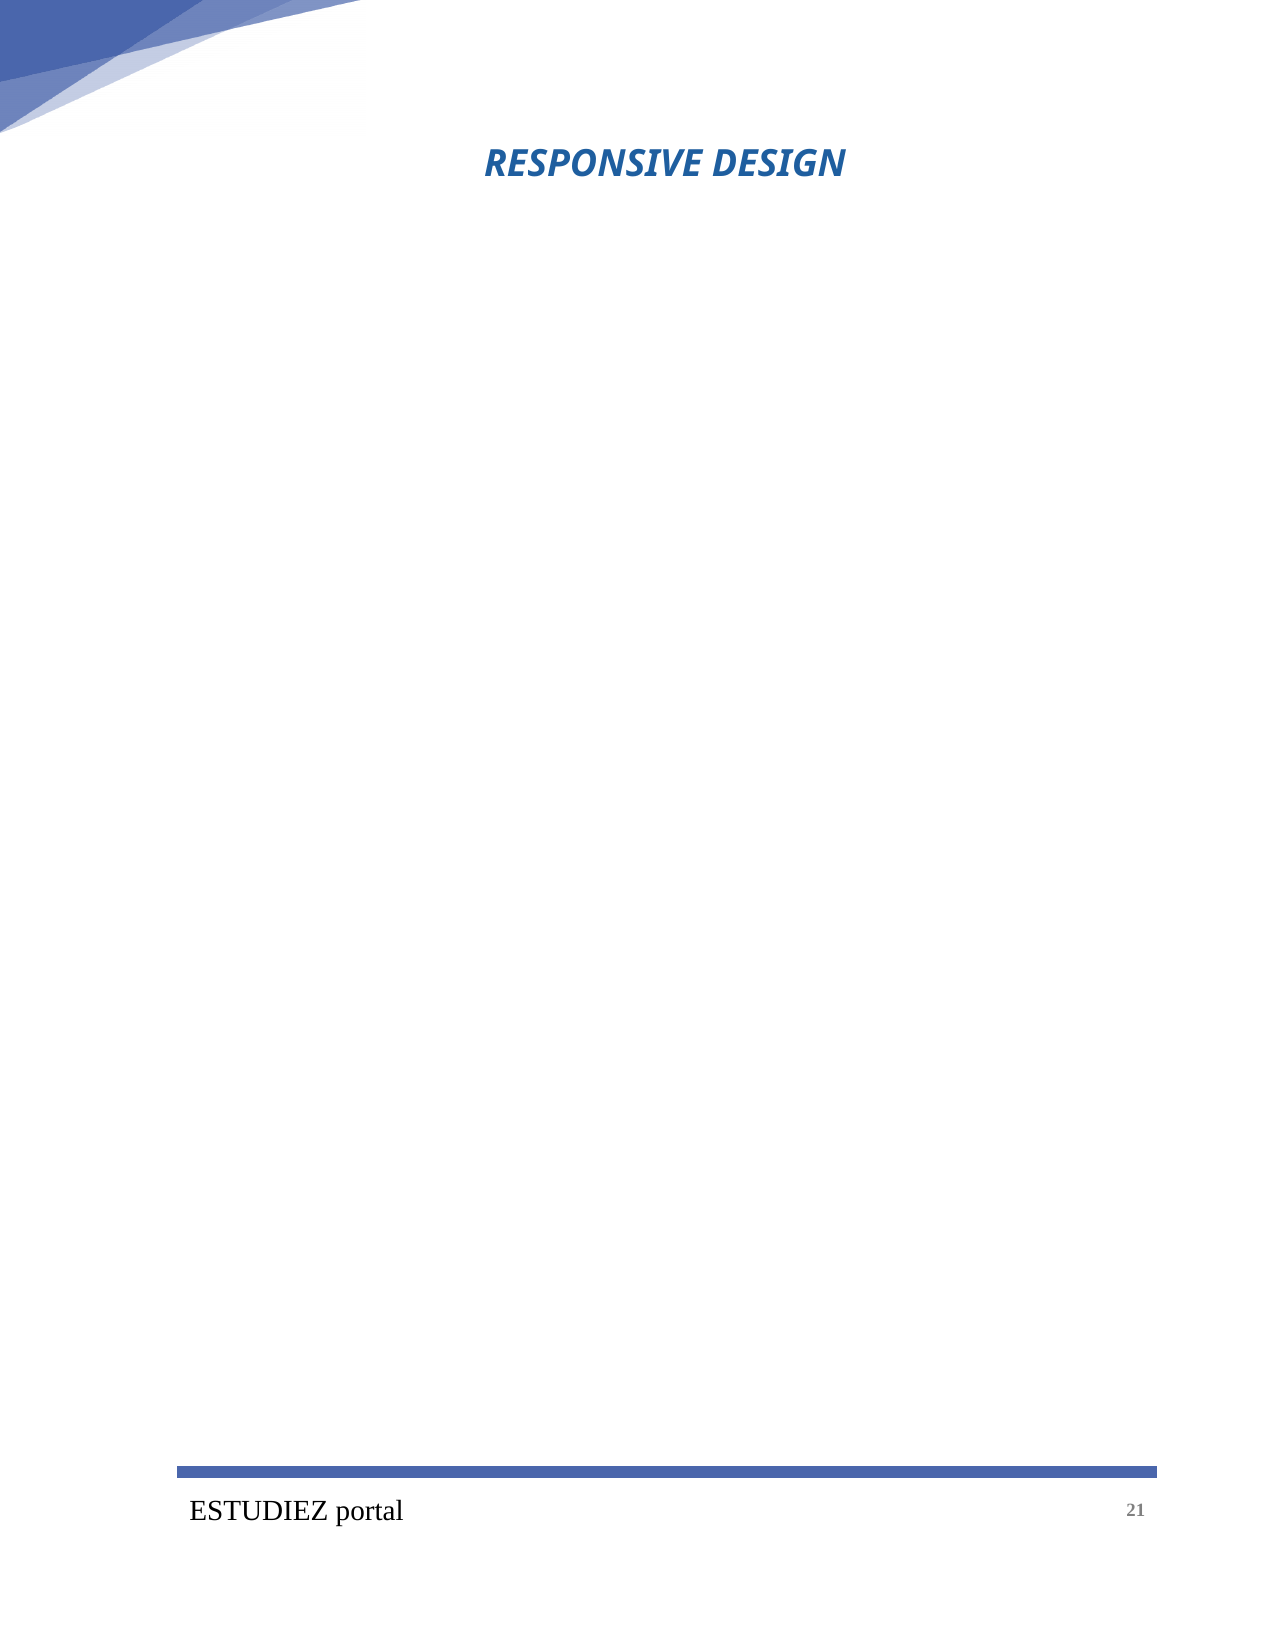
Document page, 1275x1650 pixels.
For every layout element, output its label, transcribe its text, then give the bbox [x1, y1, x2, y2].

picture [0, 0, 367, 136]
subtitle RESPONSIVE DESIGN [177, 118, 1157, 187]
